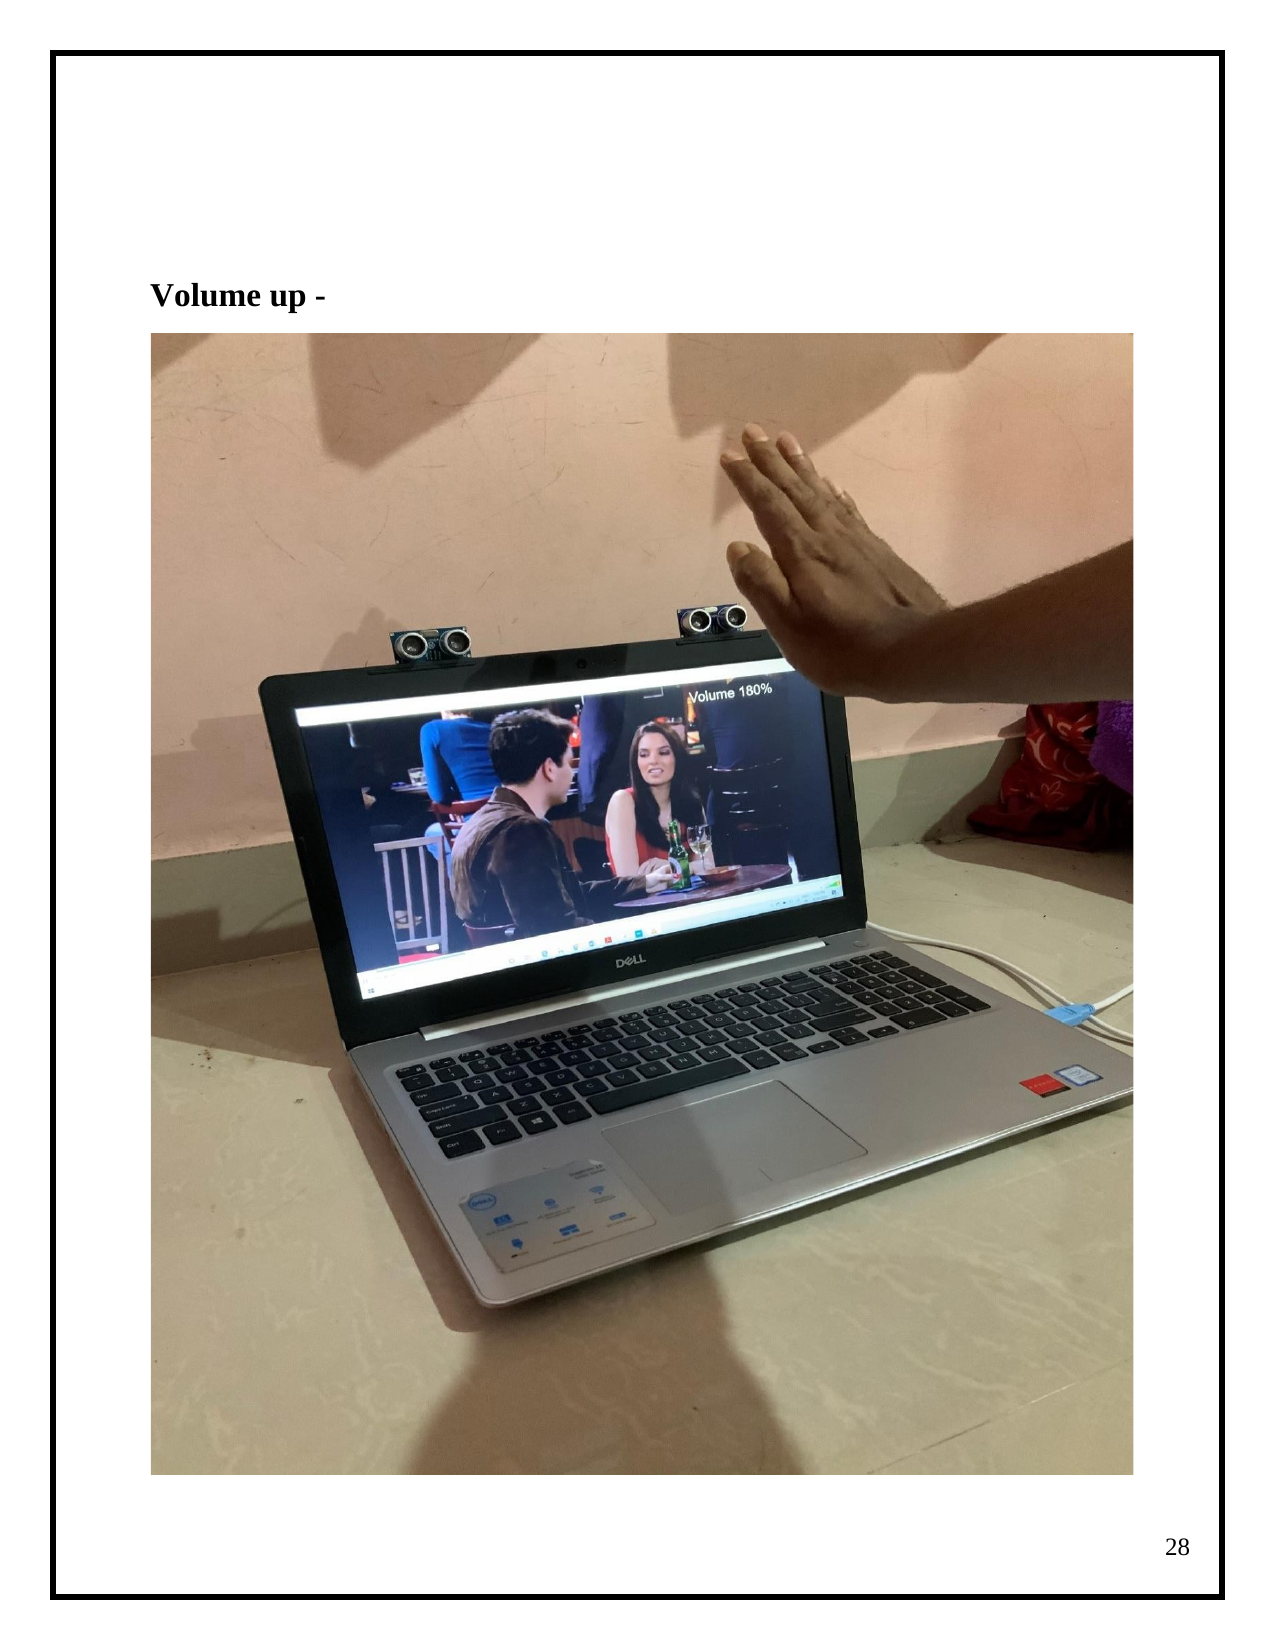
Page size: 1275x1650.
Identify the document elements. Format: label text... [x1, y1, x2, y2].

text Volume up - [150, 275, 1190, 313]
picture [150, 333, 1134, 1475]
